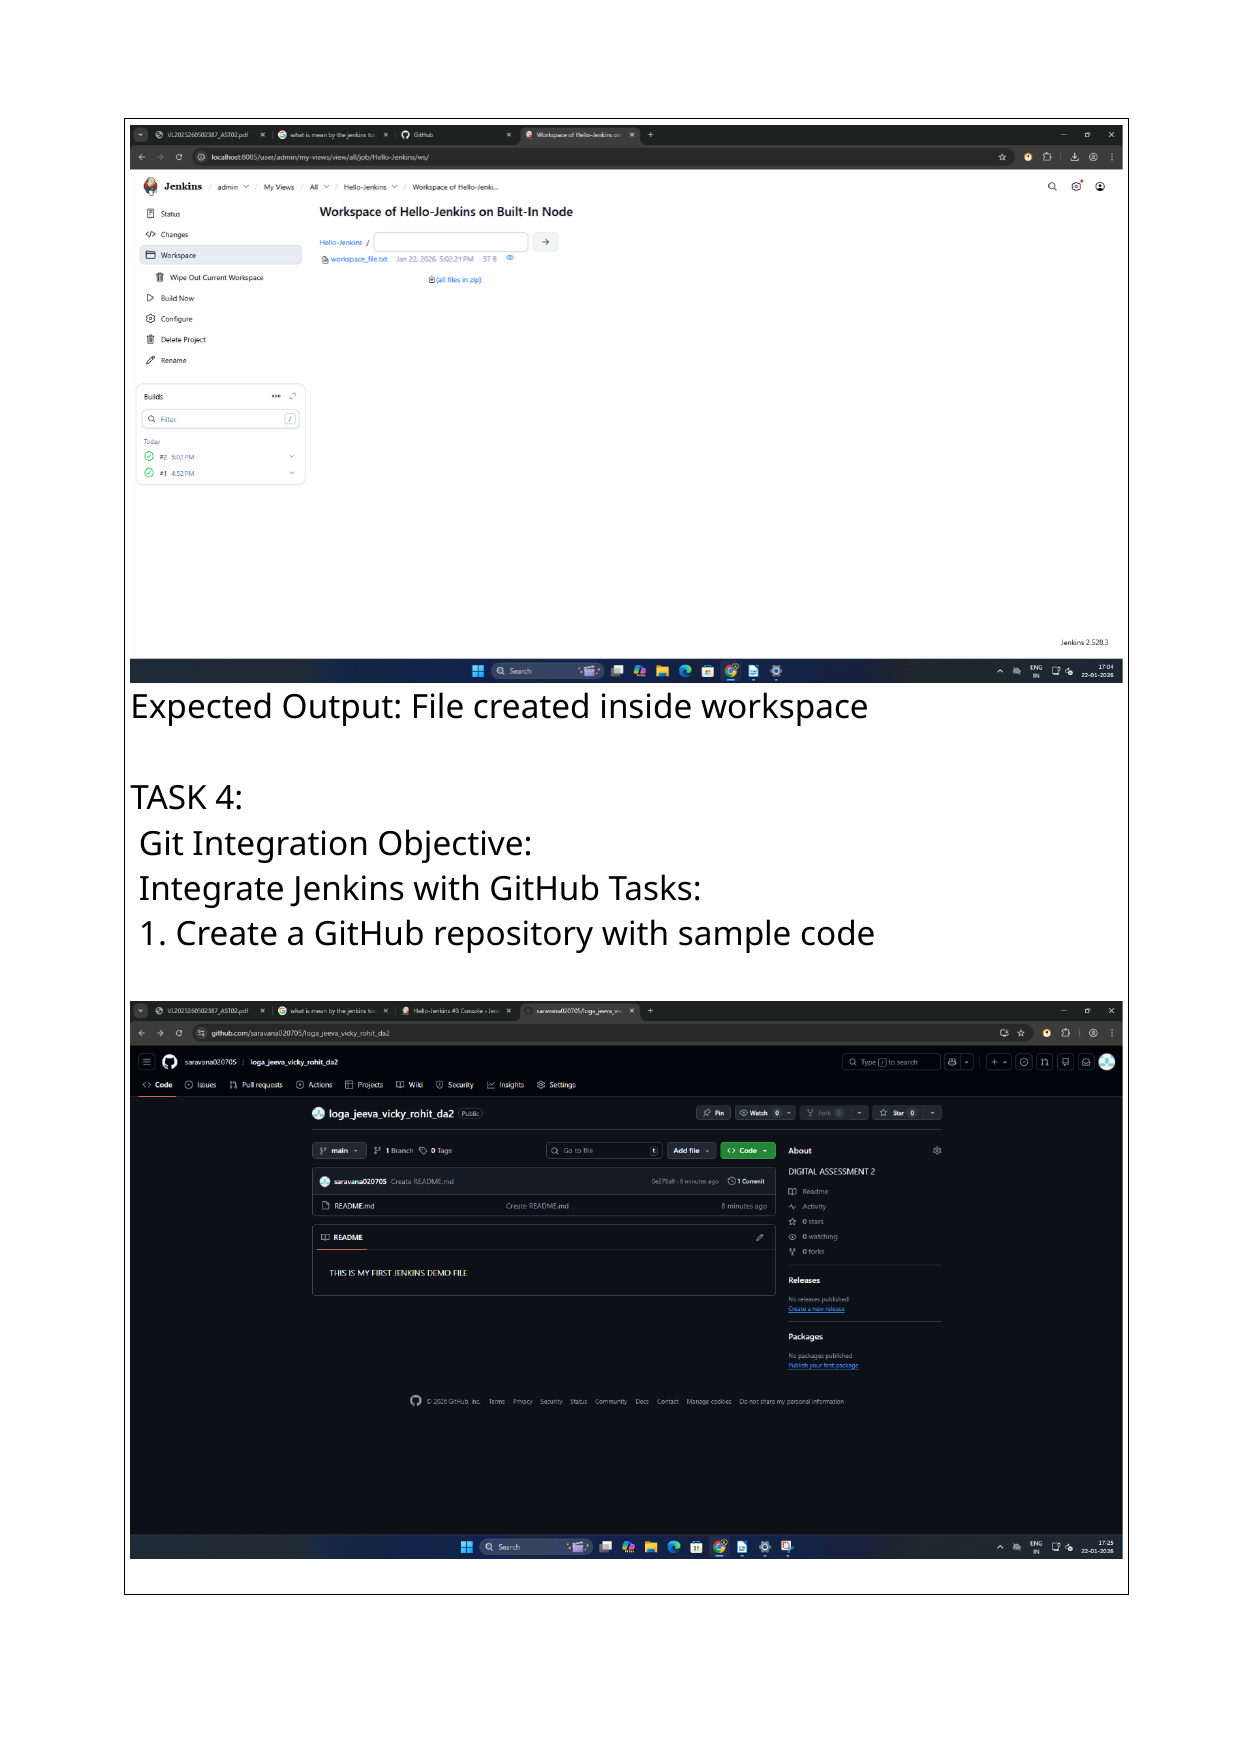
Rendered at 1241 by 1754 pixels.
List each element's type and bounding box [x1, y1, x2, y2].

table_header [125, 119, 1128, 1593]
picture [130, 125, 1123, 683]
picture [130, 1001, 1123, 1559]
